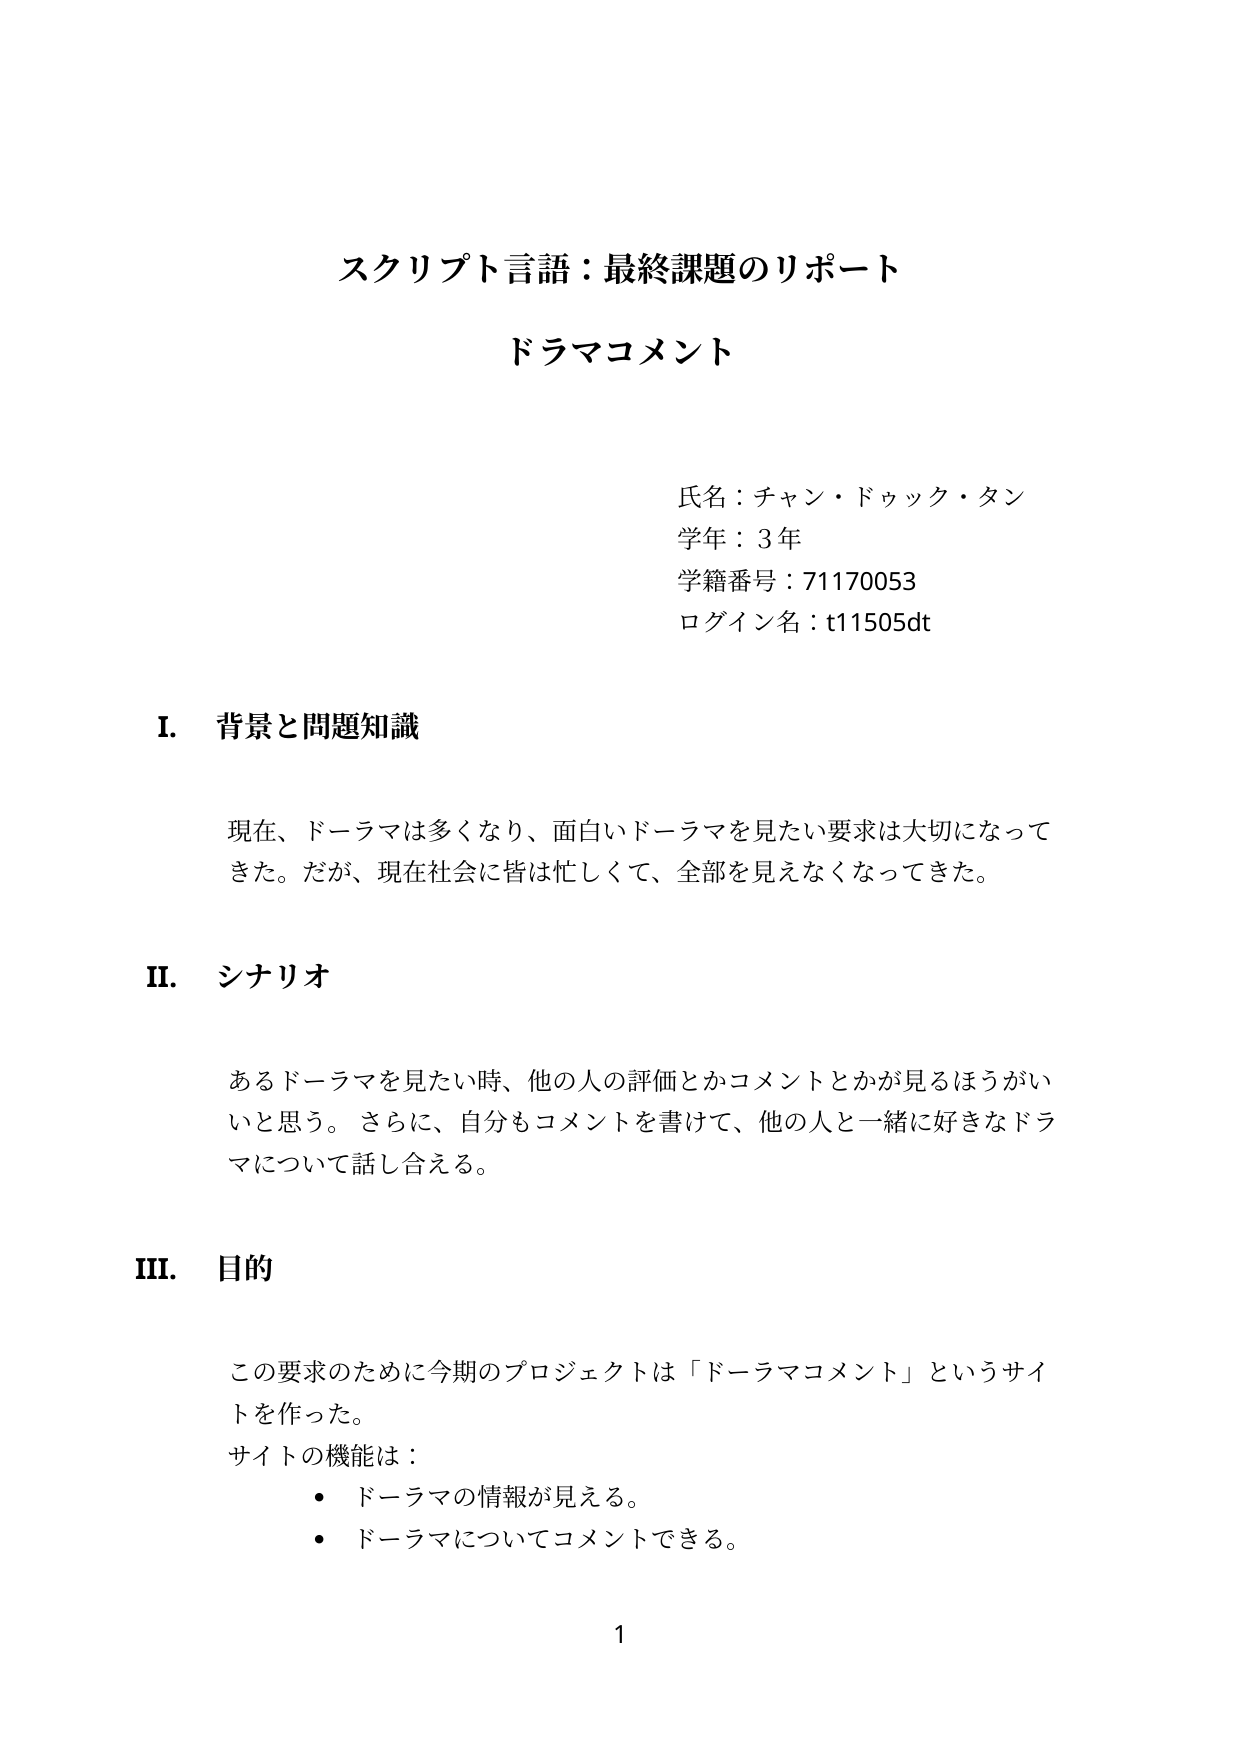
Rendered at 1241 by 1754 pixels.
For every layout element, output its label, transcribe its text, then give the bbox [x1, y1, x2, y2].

text ログイン名：t11505dt [677, 600, 1063, 642]
list 現在、ドーラマは多くなり、面白いドーラマを見たい要求は大切になってきた。だが、現在社会に皆は忙しくて、全部を見えなくなってきた。 [227, 808, 1063, 892]
text 氏名：チャン・ドゥック・タン [677, 475, 1063, 517]
list ドーラマの情報が見える。 [315, 1475, 1063, 1517]
text 学年：３年 [677, 517, 1063, 558]
text ドラマコメント [177, 308, 1063, 392]
text スクリプト言語：最終課題のリポート [177, 225, 1063, 308]
list ドーラマについてコメントできる。 [315, 1517, 1063, 1558]
list この要求のために今期のプロジェクトは「ドーラマコメント」というサイトを作った。 [227, 1350, 1063, 1433]
list 背景と問題知識 [177, 683, 1063, 767]
list サイトの機能は： [227, 1433, 1063, 1475]
list あるドーラマを見たい時、他の人の評価とかコメントとかが見るほうがいいと思う。 さらに、自分もコメントを書けて、他の人と一緒に好きなドラマについて話し合える。 [227, 1058, 1063, 1183]
list シナリオ [177, 933, 1063, 1017]
list 目的 [177, 1225, 1063, 1308]
text 学籍番号：71170053 [677, 558, 1063, 600]
